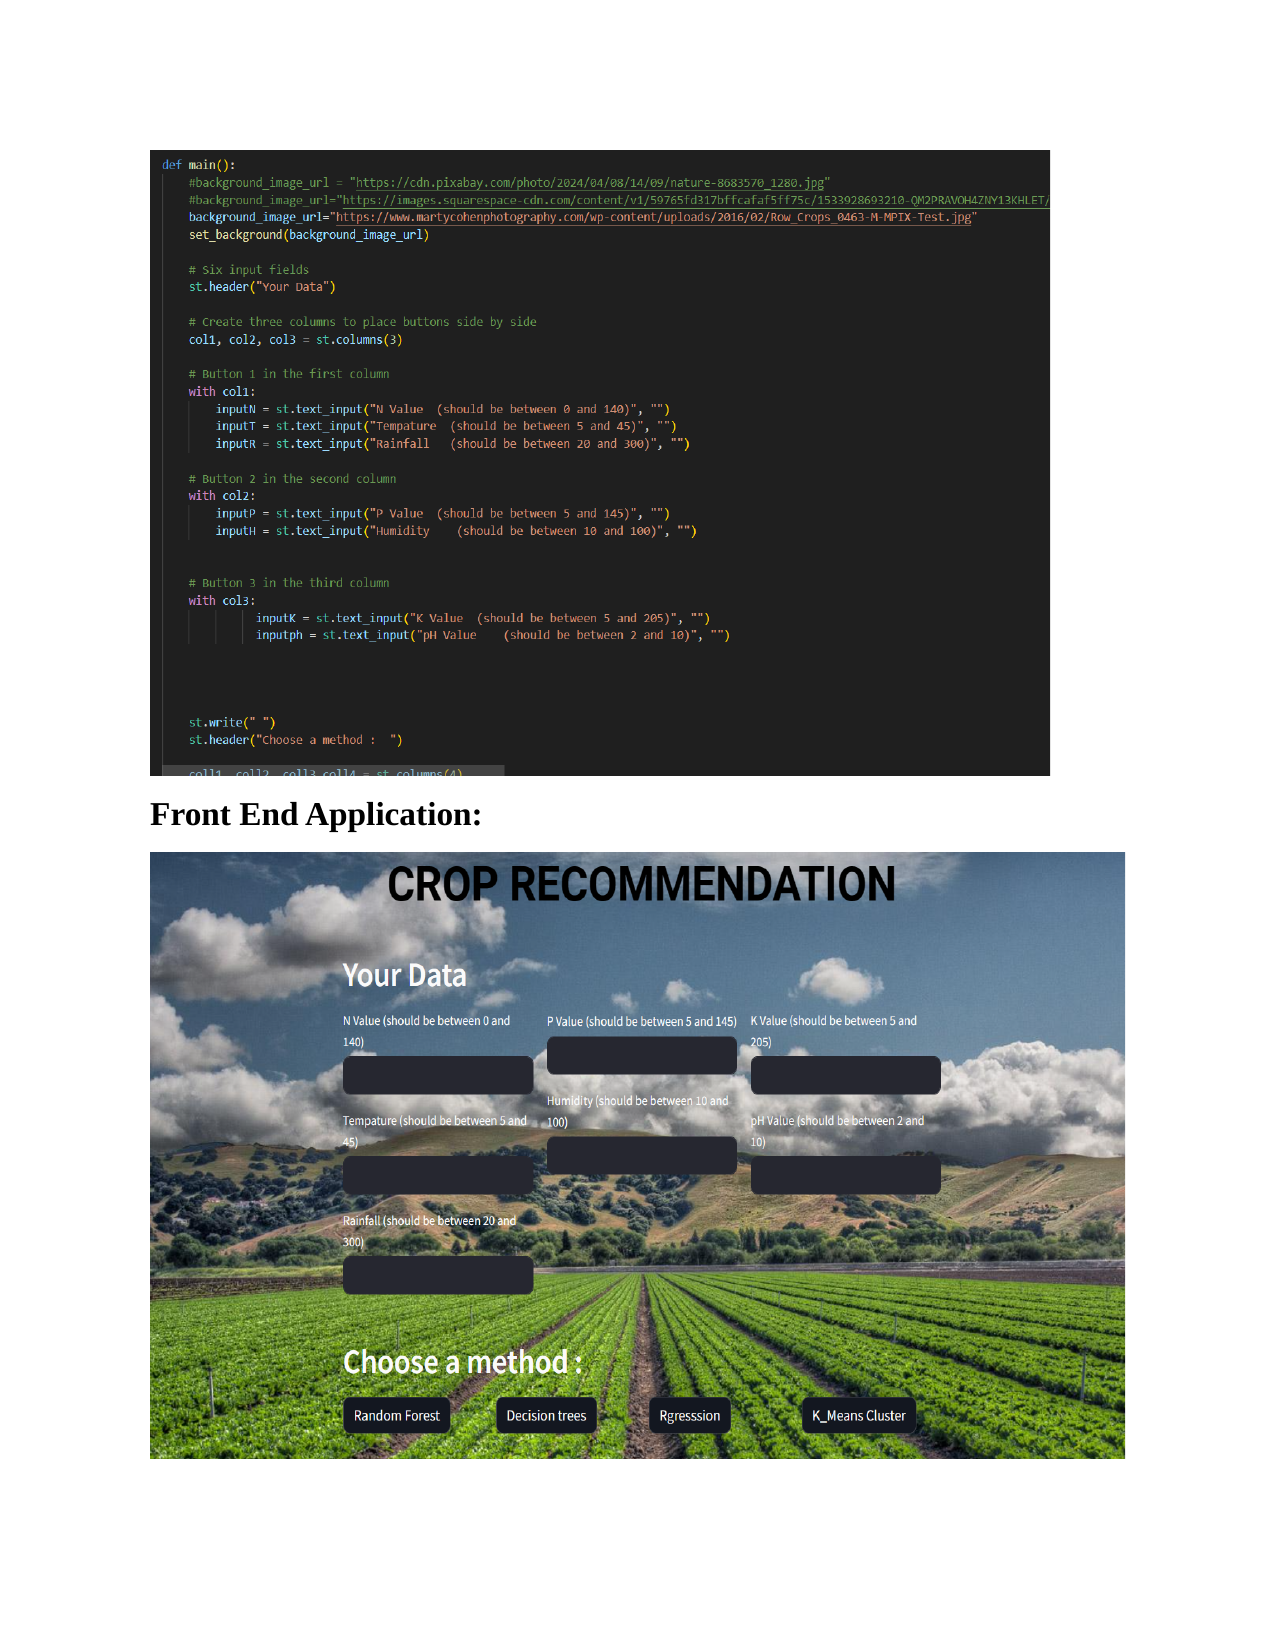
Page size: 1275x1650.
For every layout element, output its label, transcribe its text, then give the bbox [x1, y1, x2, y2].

picture [150, 852, 1125, 1459]
picture [150, 150, 1050, 776]
text Front End Application: [150, 795, 1125, 833]
